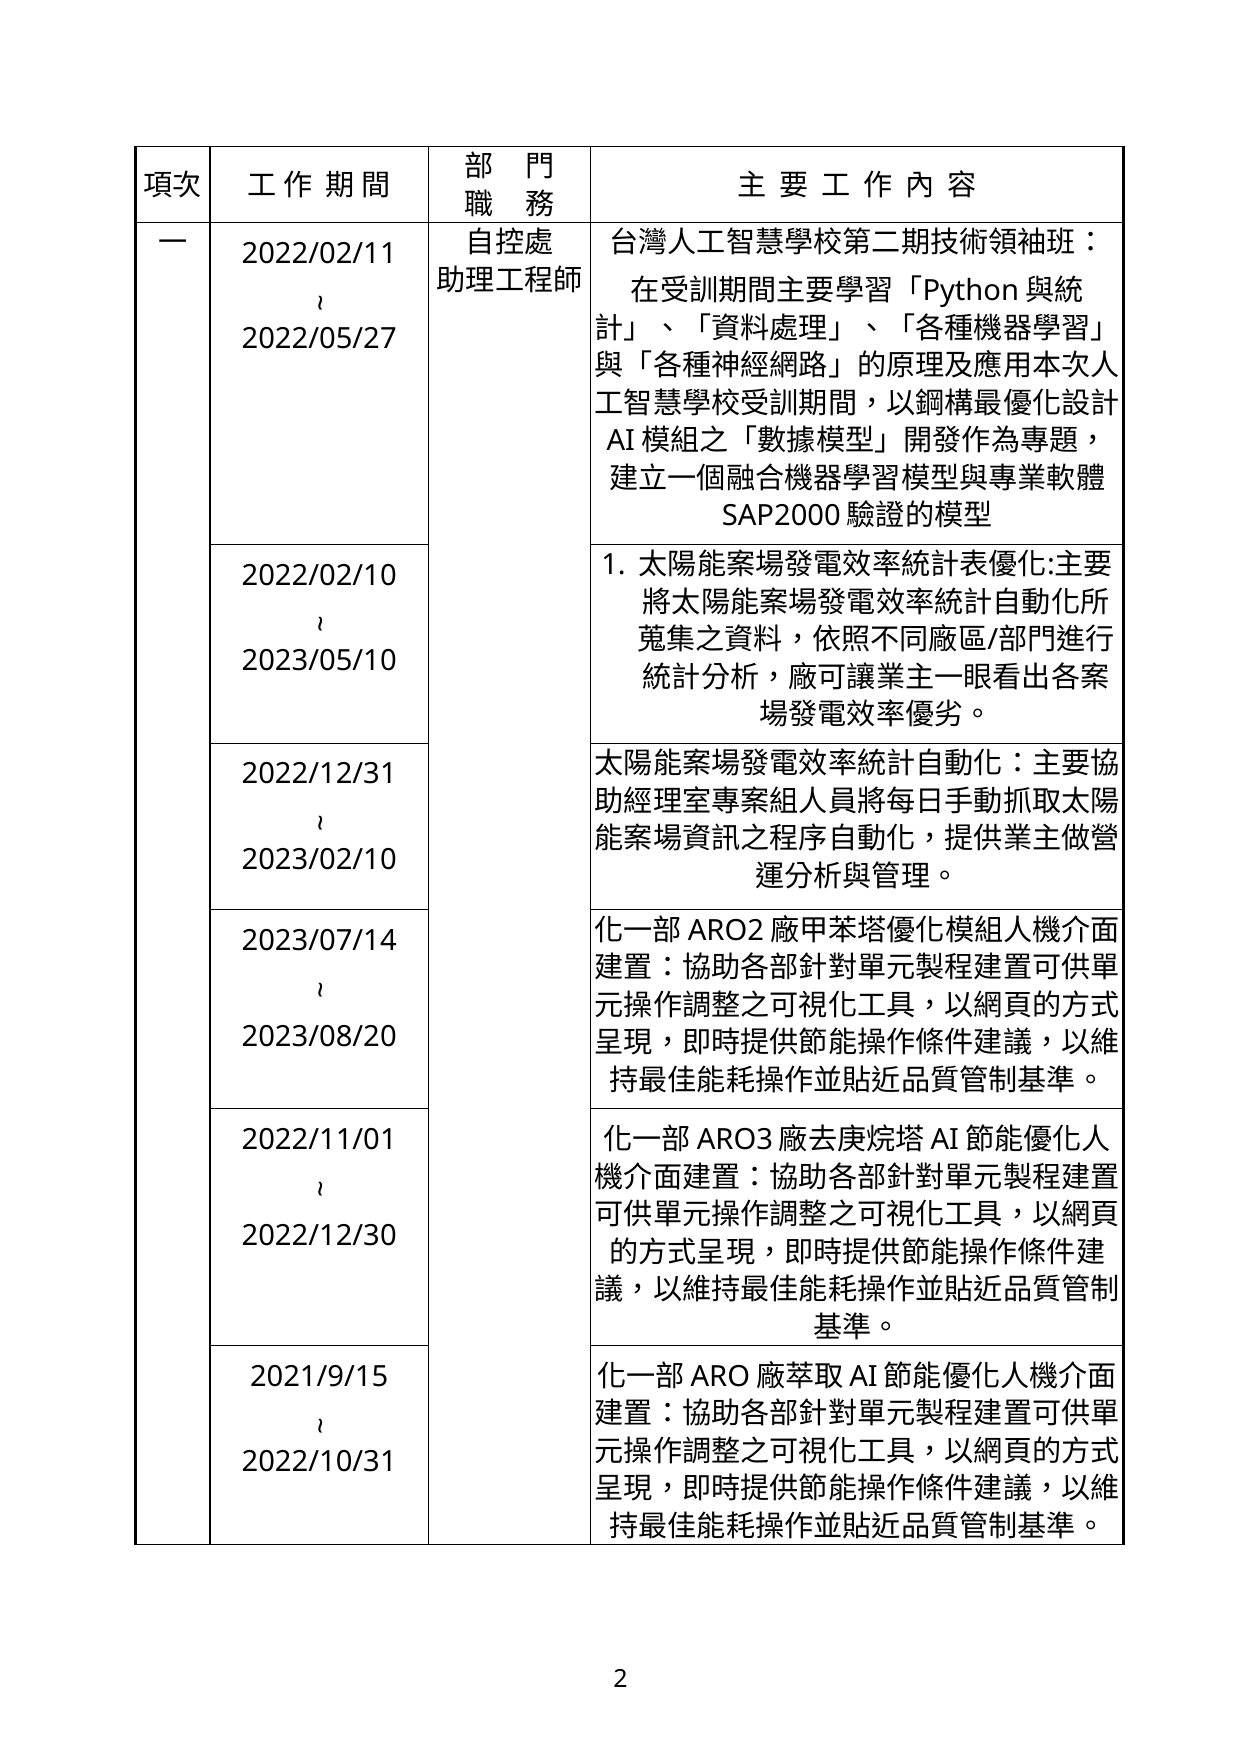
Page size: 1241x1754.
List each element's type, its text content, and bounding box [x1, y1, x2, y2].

table_cell 部 門 職 務 [429, 147, 590, 222]
table_cell 太陽能案場發電效率統計自動化：主要協助經理室專案組人員將每日手動抓取太陽能案場資訊之程序自動化，提供業主做營運分析與管理。 [591, 744, 1122, 909]
table_cell 工 作 期 間 [211, 147, 428, 222]
table_cell 2023/07/14 ~ 2023/08/20 [211, 910, 428, 1108]
table_cell 化一部ARO廠萃取AI節能優化人機介面建置：協助各部針對單元製程建置可供單元操作調整之可視化工具，以網頁的方式呈現，即時提供節能操作條件建議，以維持最佳能耗操作並貼近品質管制基準。 [591, 1346, 1122, 1544]
table_cell 2022/11/01 ~ 2022/12/30 [211, 1109, 428, 1345]
table_cell 太陽能案場發電效率統計表優化:主要將太陽能案場發電效率統計自動化所蒐集之資料，依照不同廠區/部門進行統計分析，廠可讓業主一眼看出各案場發電效率優劣。 [591, 545, 1122, 742]
table_cell 主 要 工 作 內 容 [591, 147, 1122, 222]
table_cell 2022/02/10 ~ 2023/05/10 [211, 545, 428, 742]
table_cell 2022/12/31 ~ 2023/02/10 [211, 744, 428, 909]
table_cell 自控處 助理工程師 [429, 223, 590, 1544]
table_cell 化一部ARO2廠甲苯塔優化模組人機介面建置：協助各部針對單元製程建置可供單元操作調整之可視化工具，以網頁的方式呈現，即時提供節能操作條件建議，以維持最佳能耗操作並貼近品質管制基準。 [591, 910, 1122, 1108]
table_cell 一 [137, 223, 209, 1544]
table_cell 台灣人工智慧學校第二期技術領袖班： 在受訓期間主要學習「Python與統計」、「資料處理」、「各種機器學習」與「各種神經網路」的原理及應用本次人工智慧學校受訓期間，以鋼構最優化設計AI模組之「數據模型」開發作為專題，建立一個融合機器學習模型與專業軟體SAP2000驗證的模型 [591, 223, 1122, 543]
table_cell 2021/9/15 ~ 2022/10/31 [211, 1346, 428, 1544]
table_cell 2022/02/11 ~ 2022/05/27 [211, 223, 428, 543]
table_cell 化一部ARO3廠去庚烷塔AI節能優化人機介面建置：協助各部針對單元製程建置可供單元操作調整之可視化工具，以網頁的方式呈現，即時提供節能操作條件建議，以維持最佳能耗操作並貼近品質管制基準。 [591, 1109, 1122, 1345]
table_cell 項次 [137, 147, 209, 222]
